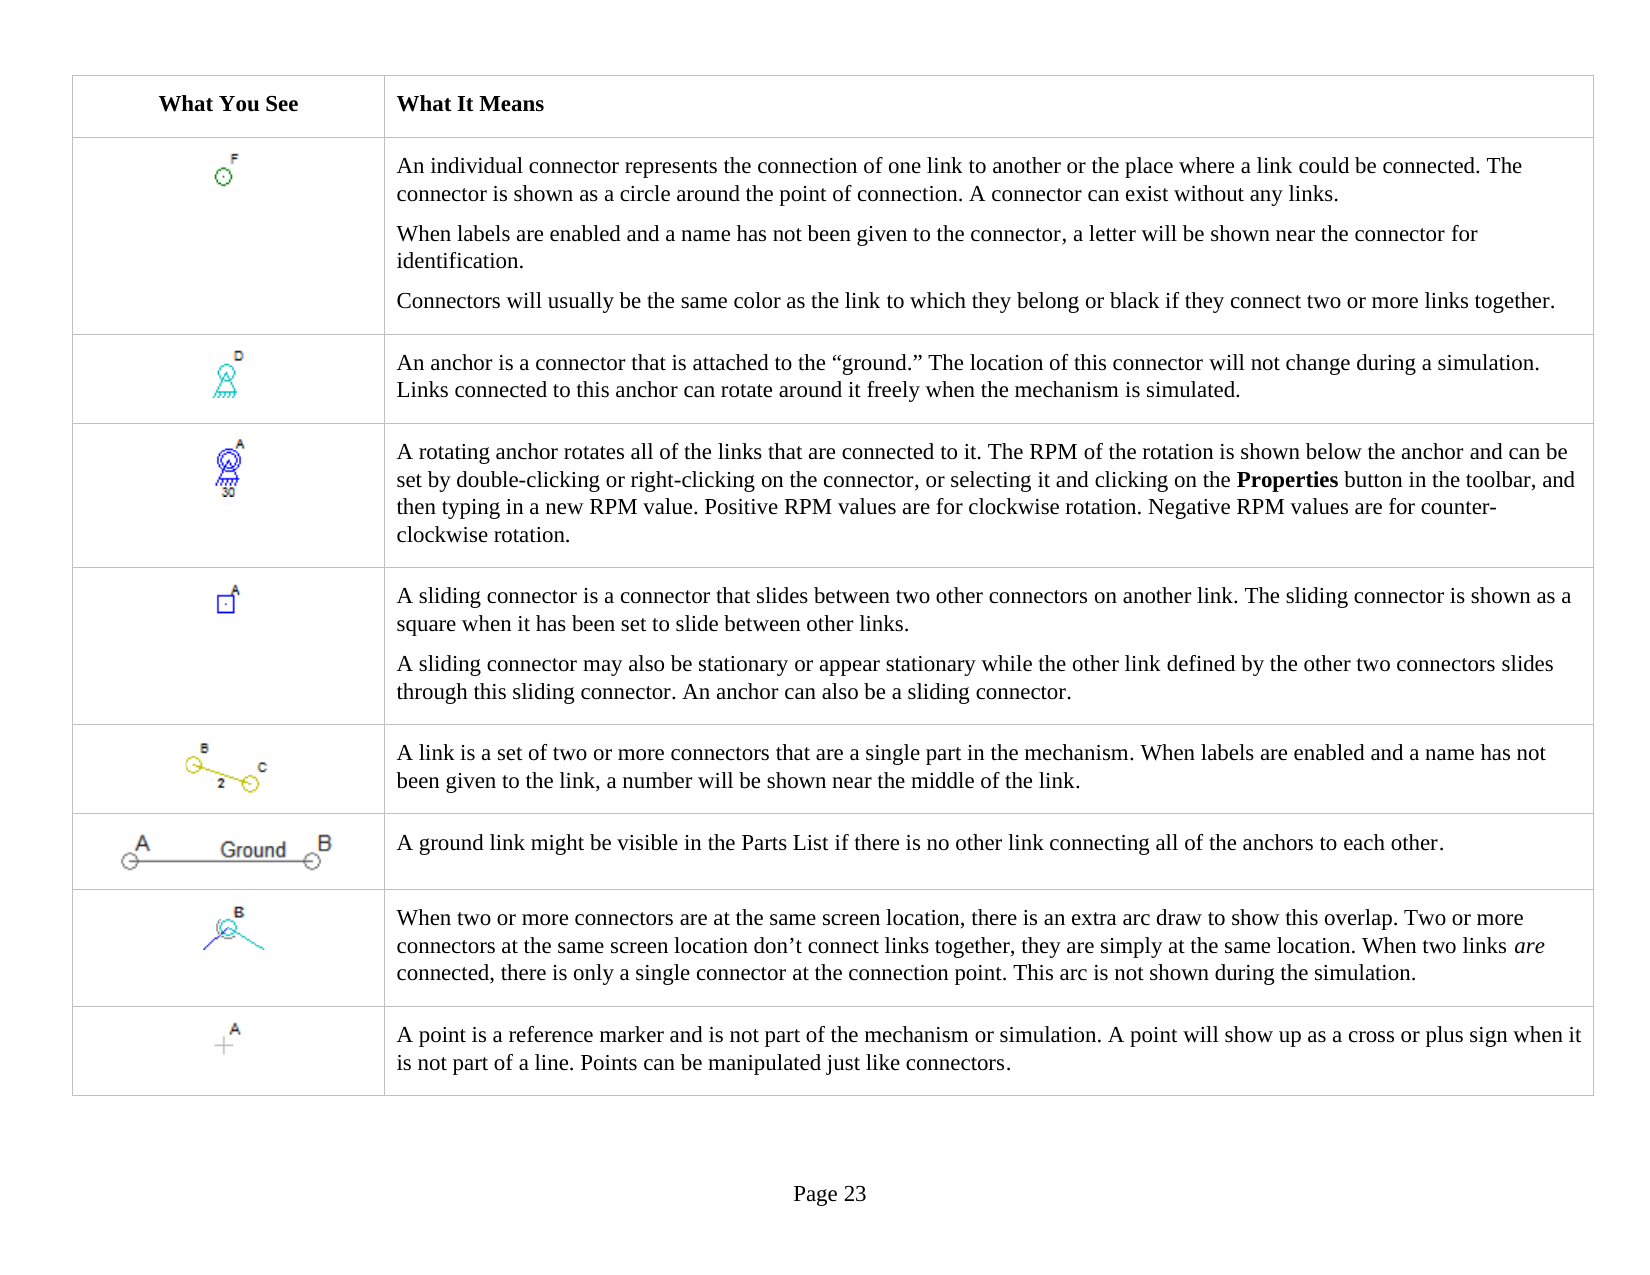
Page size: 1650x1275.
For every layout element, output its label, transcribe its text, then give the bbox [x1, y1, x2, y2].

table_cell [73, 814, 384, 889]
picture [208, 438, 249, 497]
table_cell A link is a set of two or more connectors that are a single part in the mechanism. When labels are enabled and a name has not been given to the link, a number will be shown near the middle of the link. [385, 725, 1593, 813]
picture [117, 828, 340, 883]
table_cell A sliding connector is a connector that slides between two other connectors on another link. The sliding connector is shown as a square when it has been set to slide between other links. A sliding connector may also be stationary or appear stationary while the other link defined by the other two connectors slides through this sliding connector. An anchor can also be a sliding connector. [385, 568, 1593, 724]
table_cell An anchor is a connector that is attached to the “ground.” The location of this connector will not change during a simulation. Links connected to this anchor can rotate around it freely when the mechanism is simulated. [385, 335, 1593, 423]
table_cell [73, 138, 384, 333]
table_header What It Means [385, 76, 1593, 137]
picture [210, 348, 247, 398]
picture [208, 1020, 249, 1058]
picture [208, 582, 249, 622]
table_cell [73, 568, 384, 724]
table_cell A rotating anchor rotates all of the links that are connected to it. The RPM of the rotation is shown below the anchor and can be set by double-clicking or right-clicking on the connector, or selecting it and clicking on the Properties button in the toolbar, and then typing in a new RPM value. Positive RPM values are for clockwise rotation. Negative RPM values are for counter-clockwise rotation. [385, 424, 1593, 567]
table_cell [73, 890, 384, 1006]
table_cell A ground link might be visible in the Parts List if there is no other link connecting all of the anchors to each other. [385, 814, 1593, 889]
table_cell When two or more connectors are at the same screen location, there is an extra arc draw to show this overlap. Two or more connectors at the same screen location don’t connect links together, they are simply at the same location. When two links are connected, there is only a single connector at the connection point. This arc is not shown during the simulation. [385, 890, 1593, 1006]
table_cell [73, 1007, 384, 1095]
table_cell [73, 335, 384, 423]
picture [175, 904, 281, 950]
table_cell [73, 424, 384, 567]
picture [212, 151, 245, 188]
table_cell An individual connector represents the connection of one link to another or the place where a link could be connected. The connector is shown as a circle around the point of connection. A connector can exist without any links. When labels are enabled and a name has not been given to the connector, a letter will be shown near the connector for identification. Connectors will usually be the same color as the link to which they belong or black if they connect two or more links together. [385, 138, 1593, 333]
table_cell A point is a reference marker and is not part of the mechanism or simulation. A point will show up as a cross or plus sign when it is not part of a line. Points can be manipulated just like connectors. [385, 1007, 1593, 1095]
picture [185, 739, 272, 796]
table_header What You See [73, 76, 384, 137]
table_cell [73, 725, 384, 813]
